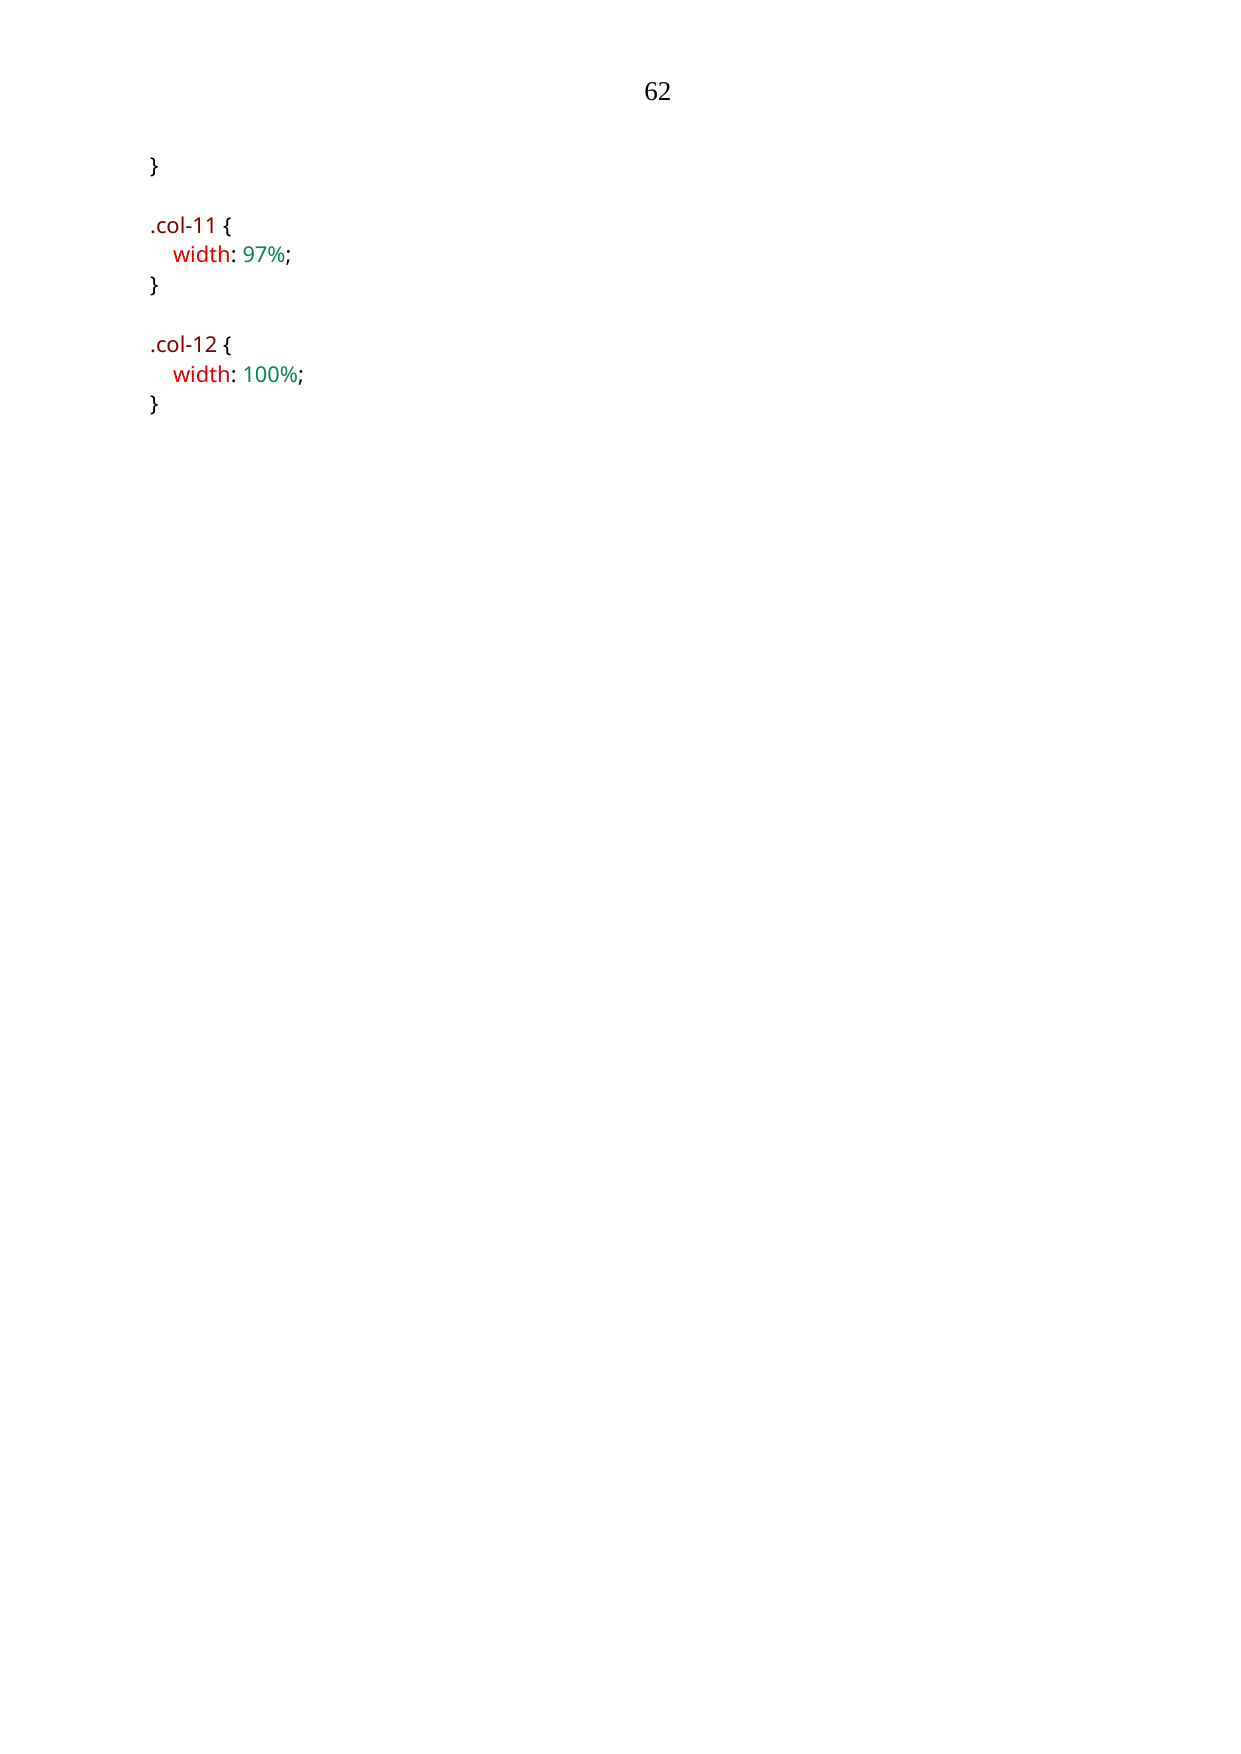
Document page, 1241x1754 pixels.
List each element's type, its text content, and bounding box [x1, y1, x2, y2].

text } [150, 269, 1090, 299]
text .col-11 { [150, 209, 1090, 239]
text width: 100%; [150, 358, 1090, 388]
text } [150, 388, 1090, 418]
text } [150, 150, 1090, 180]
text width: 97%; [150, 239, 1090, 269]
text .col-12 { [150, 329, 1090, 358]
